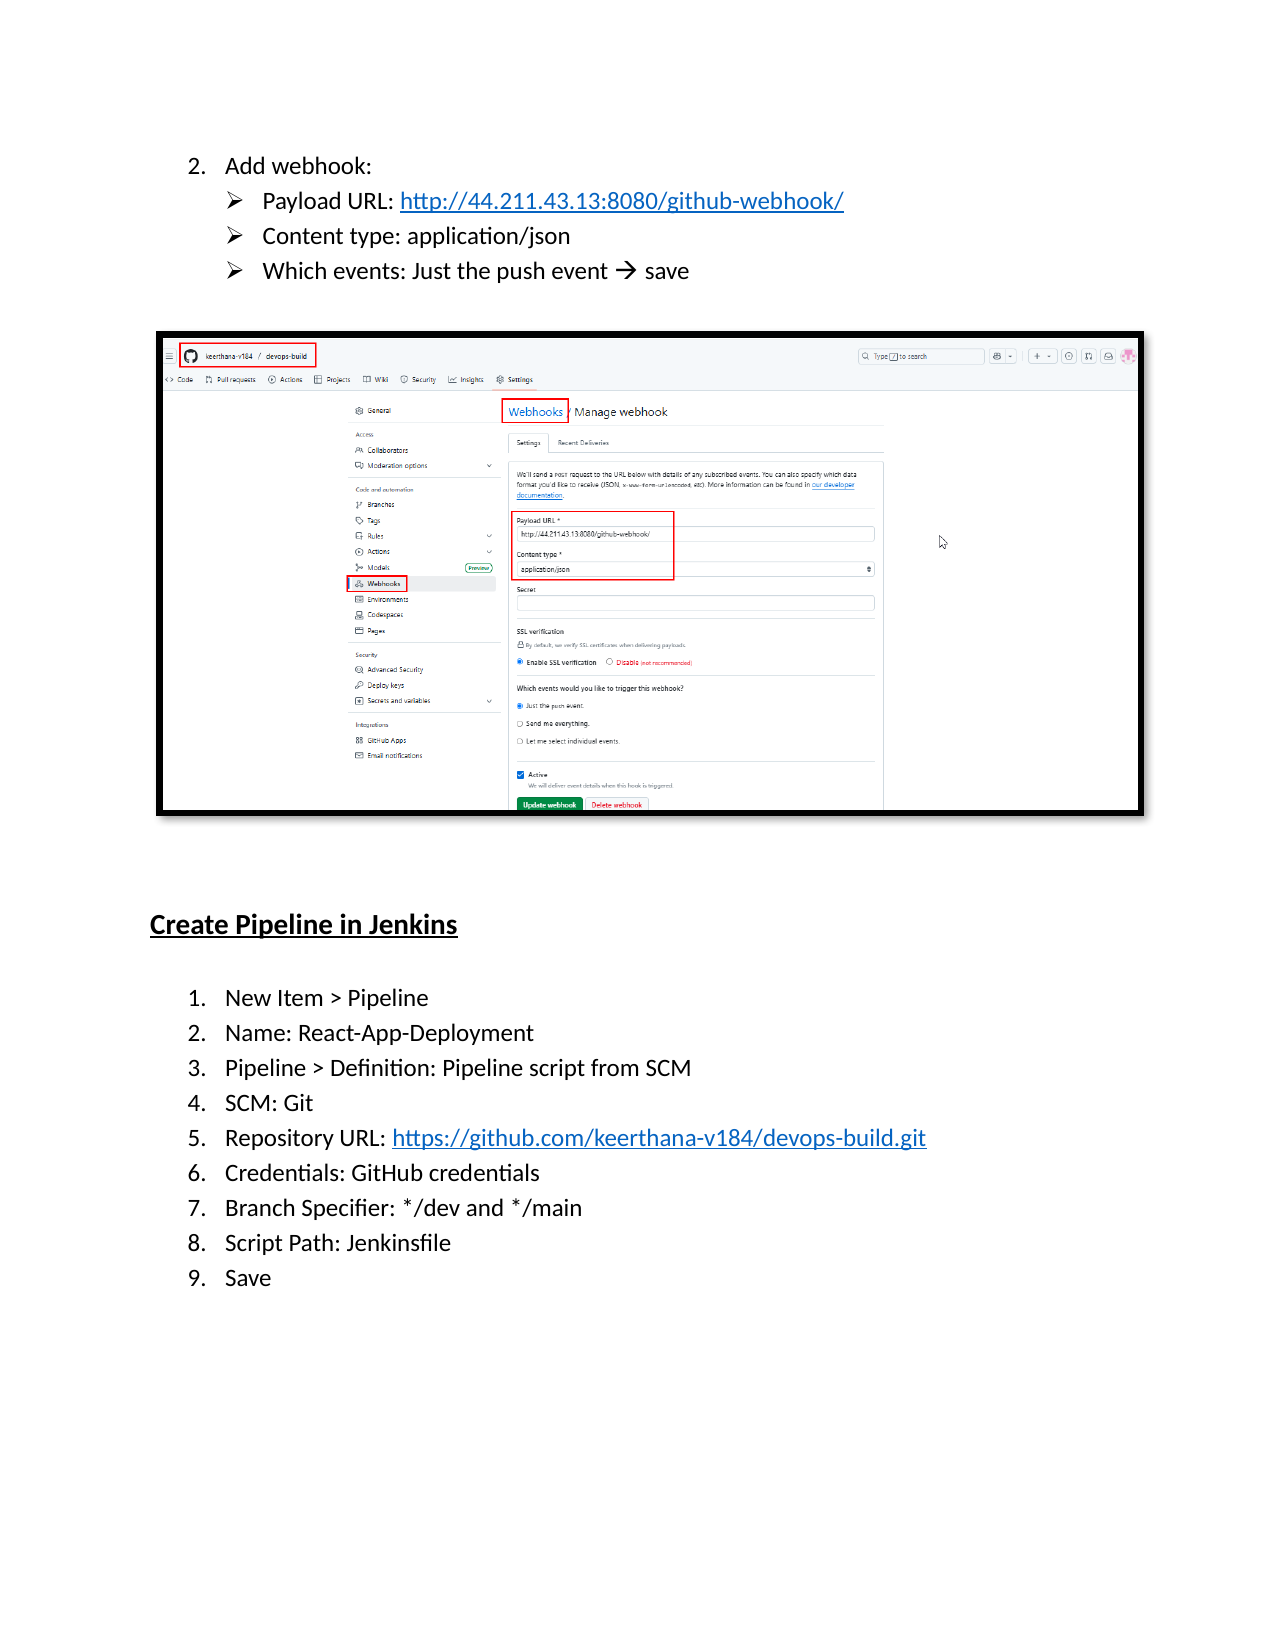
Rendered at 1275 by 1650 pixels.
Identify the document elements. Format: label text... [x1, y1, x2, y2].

list Name: React-App-Deployment [187, 1017, 1125, 1047]
list Content type: application/json [225, 220, 1125, 251]
list Pipeline > Definition: Pipeline script from SCM [187, 1052, 1125, 1082]
list New Item > Pipeline [187, 982, 1125, 1012]
list SCM: Git [187, 1087, 1125, 1117]
list Script Path: Jenkinsfile [187, 1227, 1125, 1257]
list Add webhook: [187, 150, 1125, 181]
list Repository URL: https://github.com/keerthana-v184/devops-build.git [187, 1122, 1125, 1152]
list Save [187, 1262, 1125, 1292]
list Payload URL: http://44.211.43.13:8080/github-webhook/ [225, 185, 1125, 216]
list Branch Specifier: */dev and */main [187, 1192, 1125, 1222]
text Create Pipeline in Jenkins [150, 906, 1125, 941]
list Which events: Just the push event save [225, 255, 1125, 321]
picture [163, 338, 1138, 810]
list Credentials: GitHub credentials [187, 1157, 1125, 1187]
